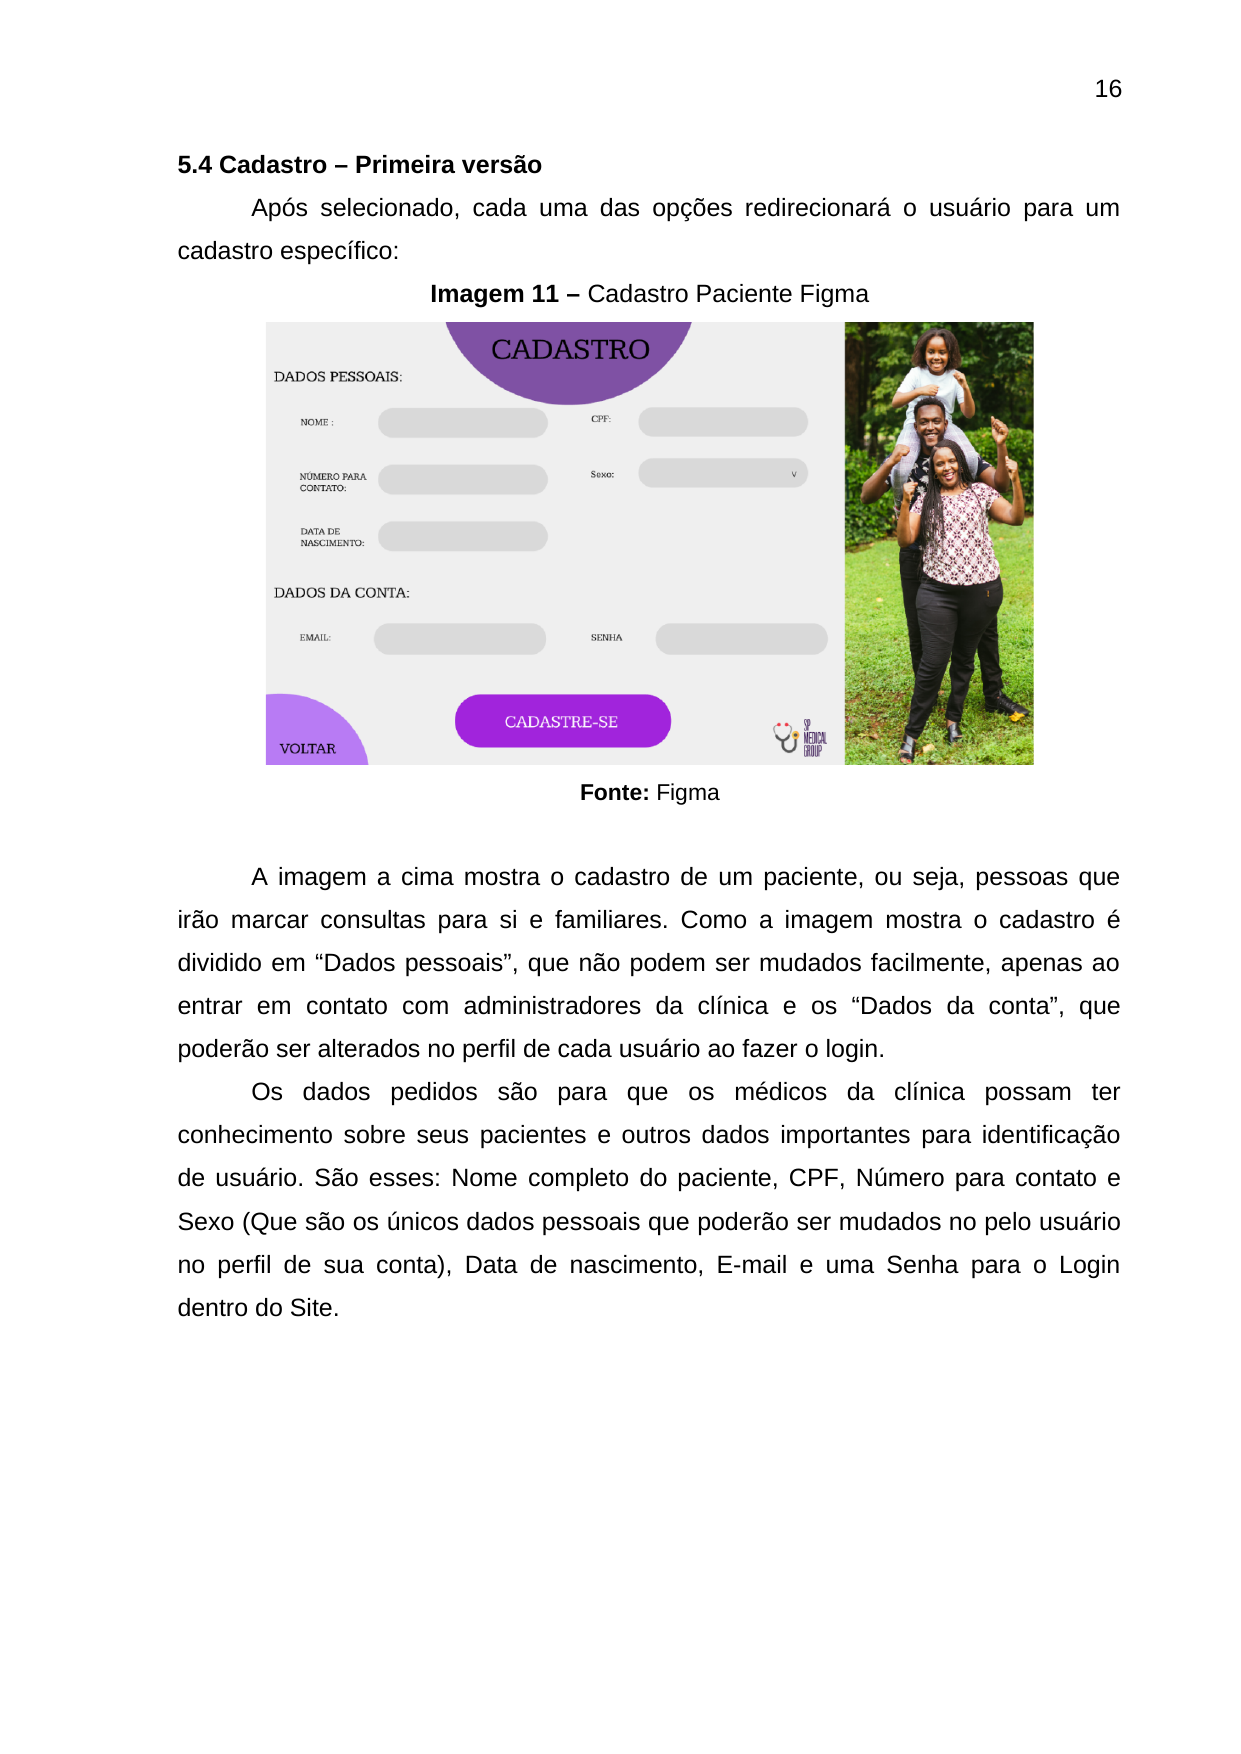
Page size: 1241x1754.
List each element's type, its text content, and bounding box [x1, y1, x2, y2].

subtitle 5.4 Cadastro – Primeira versão [177, 150, 1122, 178]
text Após selecionado, cada uma das opções redirecionará o usuário para um cadastro específico: [177, 193, 1122, 265]
text Fonte: Figma [177, 779, 1122, 805]
text A imagem a cima mostra o cadastro de um paciente, ou seja, pessoas que irão marcar consultas para si e familiares. Como a imagem mostra o cadastro é dividido em “Dados pessoais”, que não podem ser mudados facilmente, apenas ao entrar em contato com administradores da clínica e os “Dados da conta”, que poderão ser alterados no perfil de cada usuário ao fazer o login. [177, 861, 1122, 1063]
text Os dados pedidos são para que os médicos da clínica possam ter conhecimento sobre seus pacientes e outros dados importantes para identificação de usuário. São esses: Nome completo do paciente, CPF, Número para contato e Sexo (Que são os únicos dados pessoais que poderão ser mudados no pelo usuário no perfil de sua conta), Data de nascimento, E-mail e uma Senha para o Login dentro do Site. [177, 1077, 1122, 1321]
picture [265, 322, 1034, 765]
